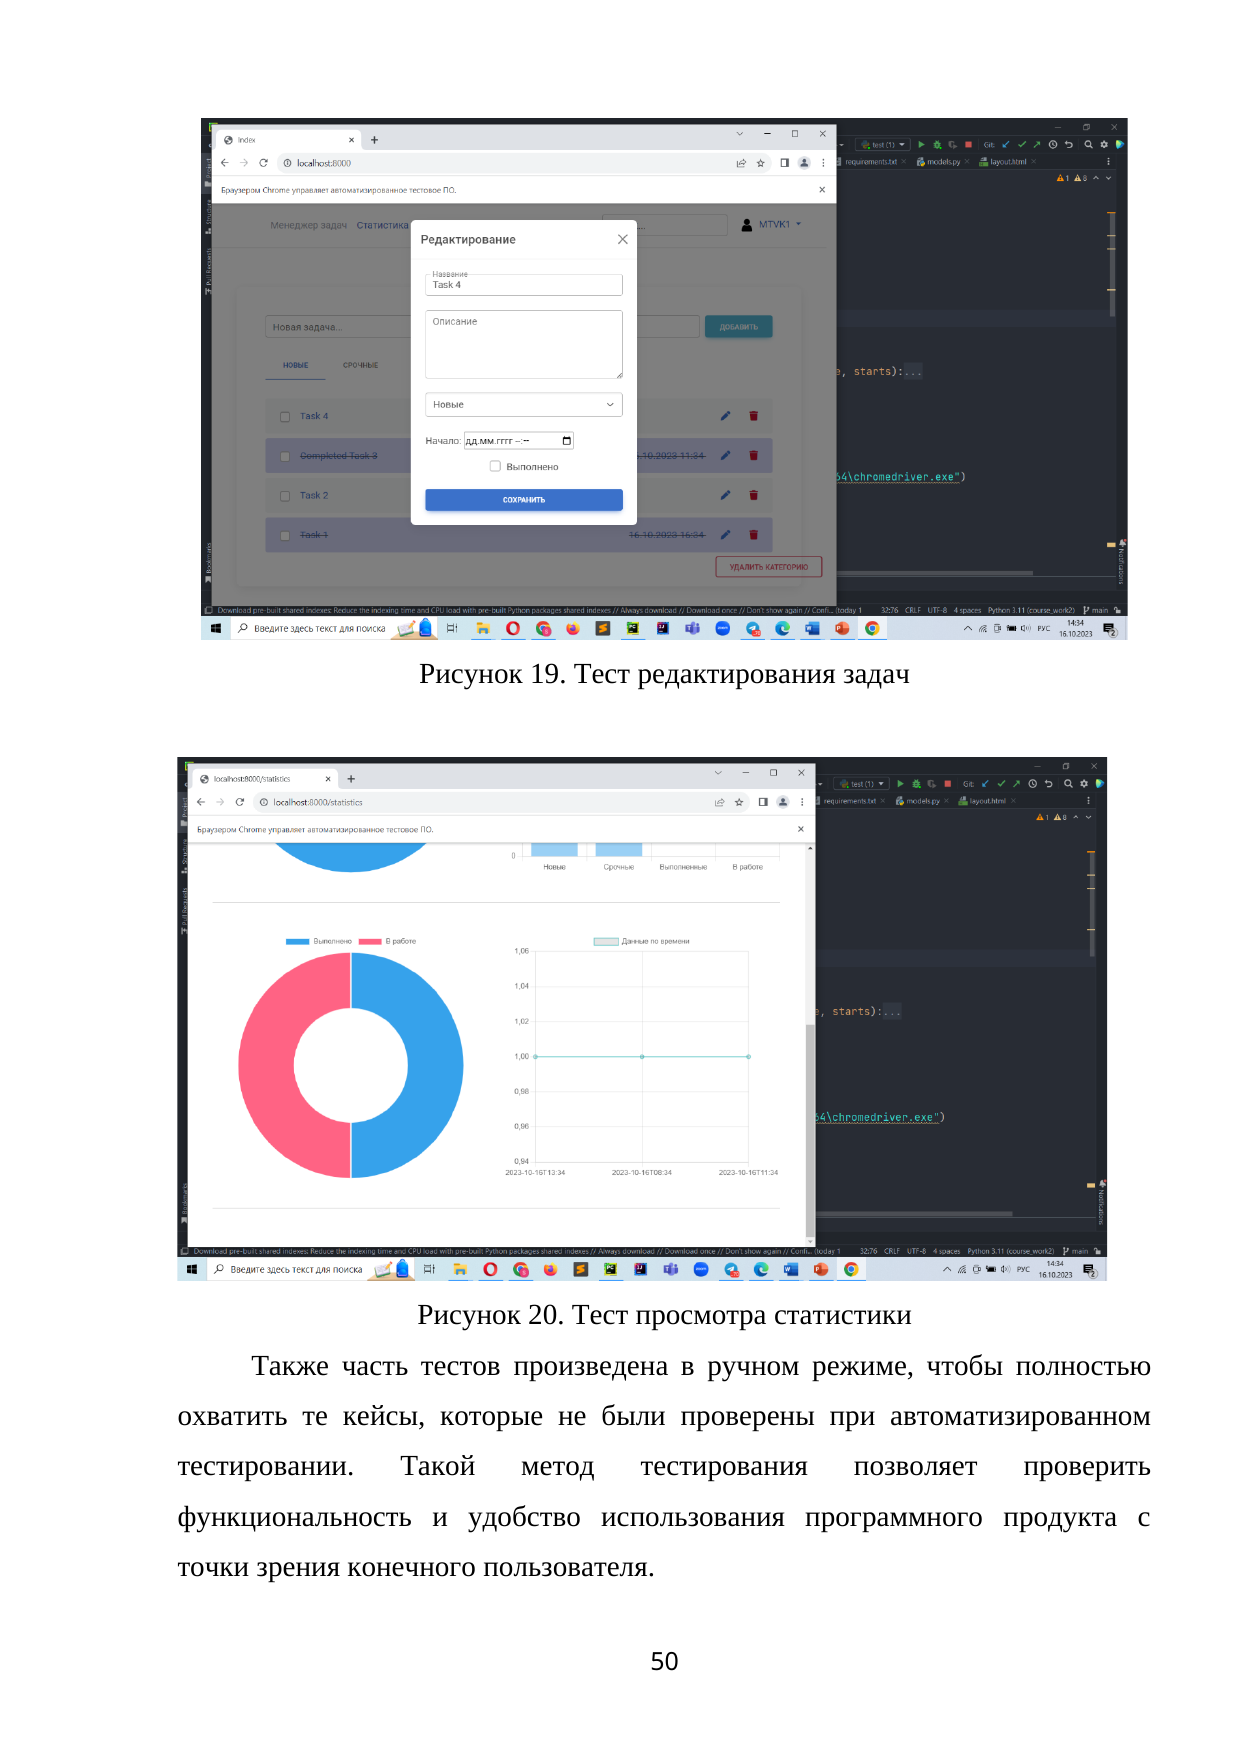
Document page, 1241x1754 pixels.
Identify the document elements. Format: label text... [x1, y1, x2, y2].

text Рисунок 20. Тест просмотра статистики [177, 1297, 1152, 1331]
text Также часть тестов произведена в ручном режиме, чтобы полностью охватить те кейсы, которые не были проверены при автоматизированном тестировании. Такой метод тестирования позволяет проверить функциональность и удобство использования программного продукта с точки зрения конечного пользователя. [177, 1348, 1152, 1582]
picture [201, 118, 1128, 640]
picture [177, 757, 1108, 1281]
